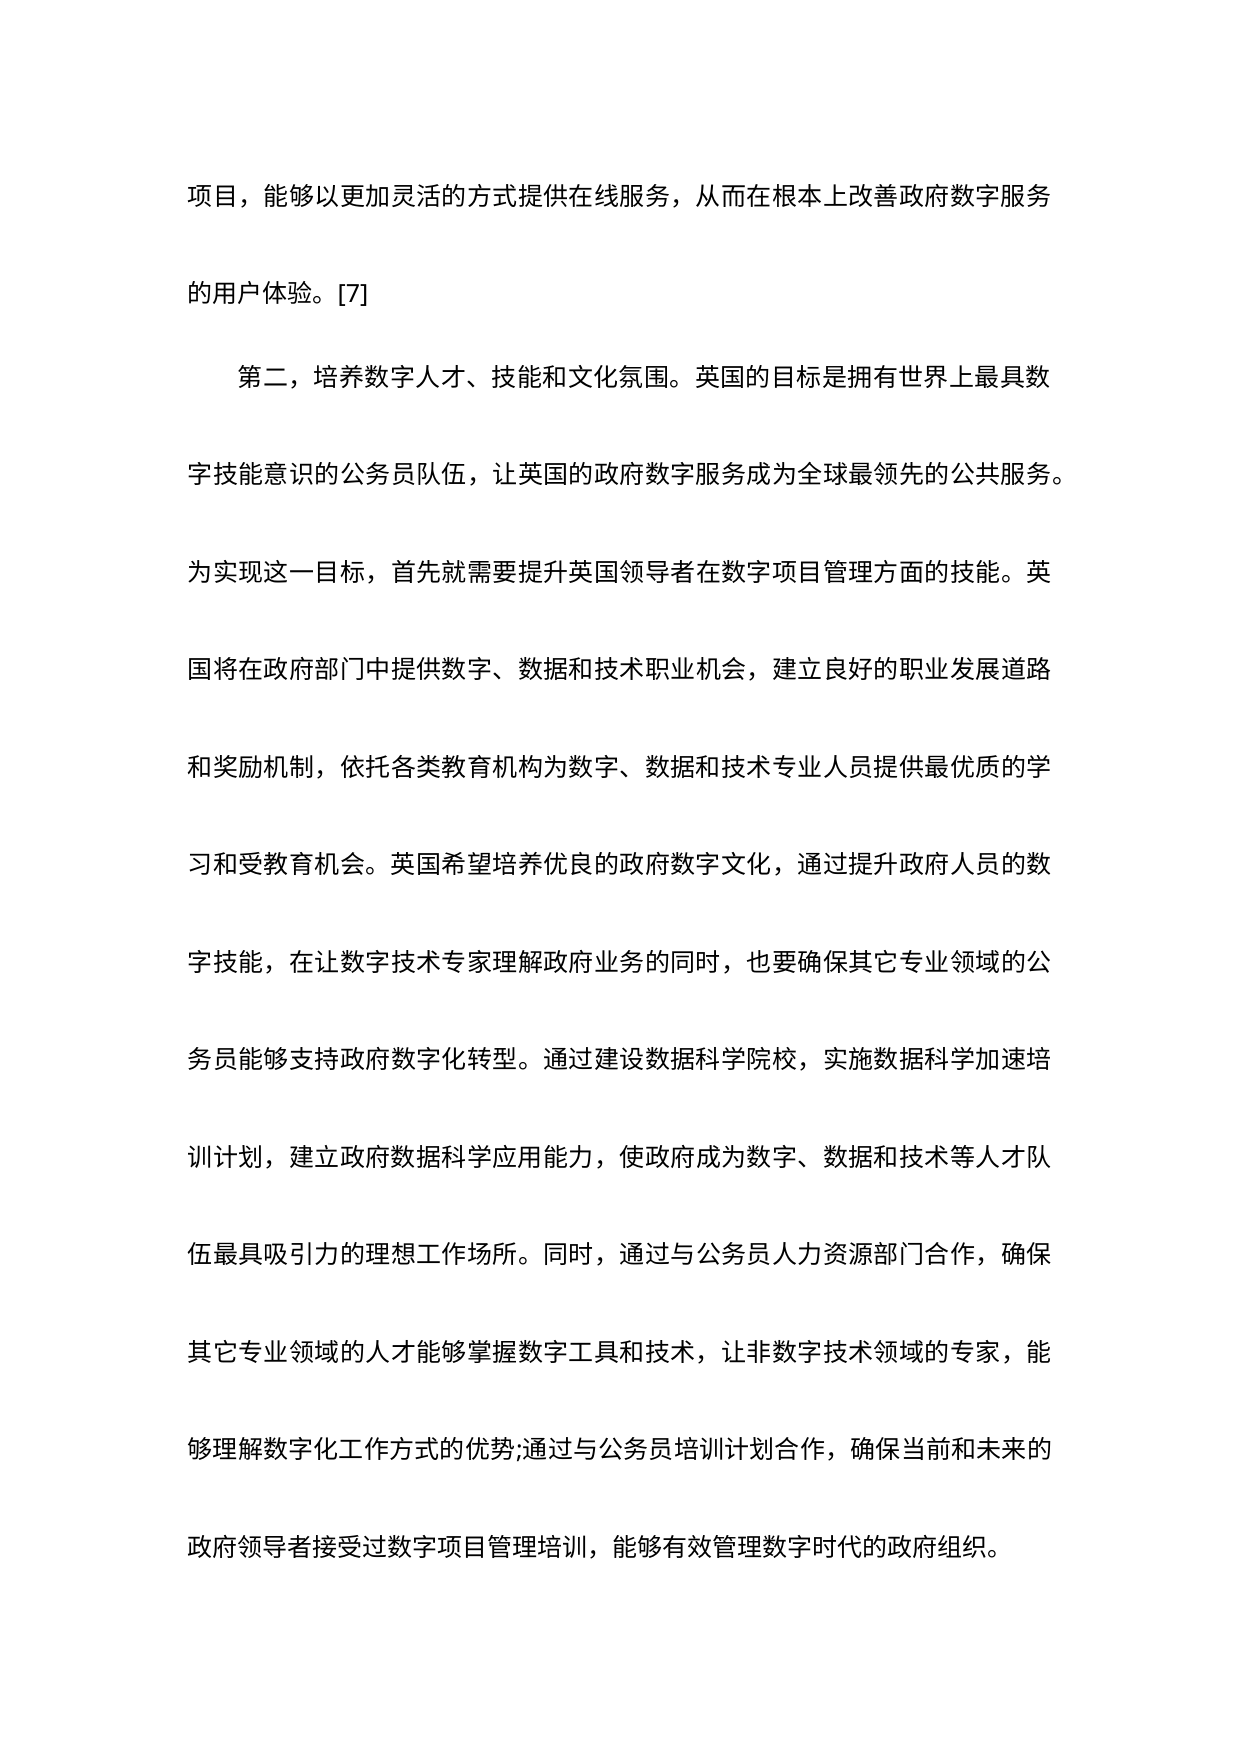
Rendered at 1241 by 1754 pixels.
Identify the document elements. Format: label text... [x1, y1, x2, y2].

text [187, 162, 1053, 324]
text 第二，培养数字人才、技能和文化氛围。英国的目标是拥有世界上最具数字技能意识的公务员队伍，让英国的政府数字服务成为全球最领先的公共服务。为实现这一目标，首先就需要提升英国领导者在数字项目管理方面的技能。英国将在政府部门中提供数字、数据和技术职业机会，建立良好的职业发展道路和奖励机制，依托各类教育机构为数字、数据和技术专业人员提供最优质的学习和受教育机会。英国希望培养优良的政府数字文化，通过提升政府人员的数字技能，在让数字技术专家理解政府业务的同时，也要确保其它专业领域的公务员能够支持政府数字化转型。通过建设数据科学院校，实施数据科学加速培训计划，建立政府数据科学应用能力，使政府成为数字、数据和技术等人才队伍最具吸引力的理想工作场所。同时，通过与公务员人力资源部门合作，确保其它专业领域的人才能够掌握数字工具和技术，让非数字技术领域的专家，能够理解数字化工作方式的优势;通过与公务员培训计划合作，确保当前和未来的政府领导者接受过数字项目管理培训，能够有效管理数字时代的政府组织。 [187, 343, 1053, 1578]
